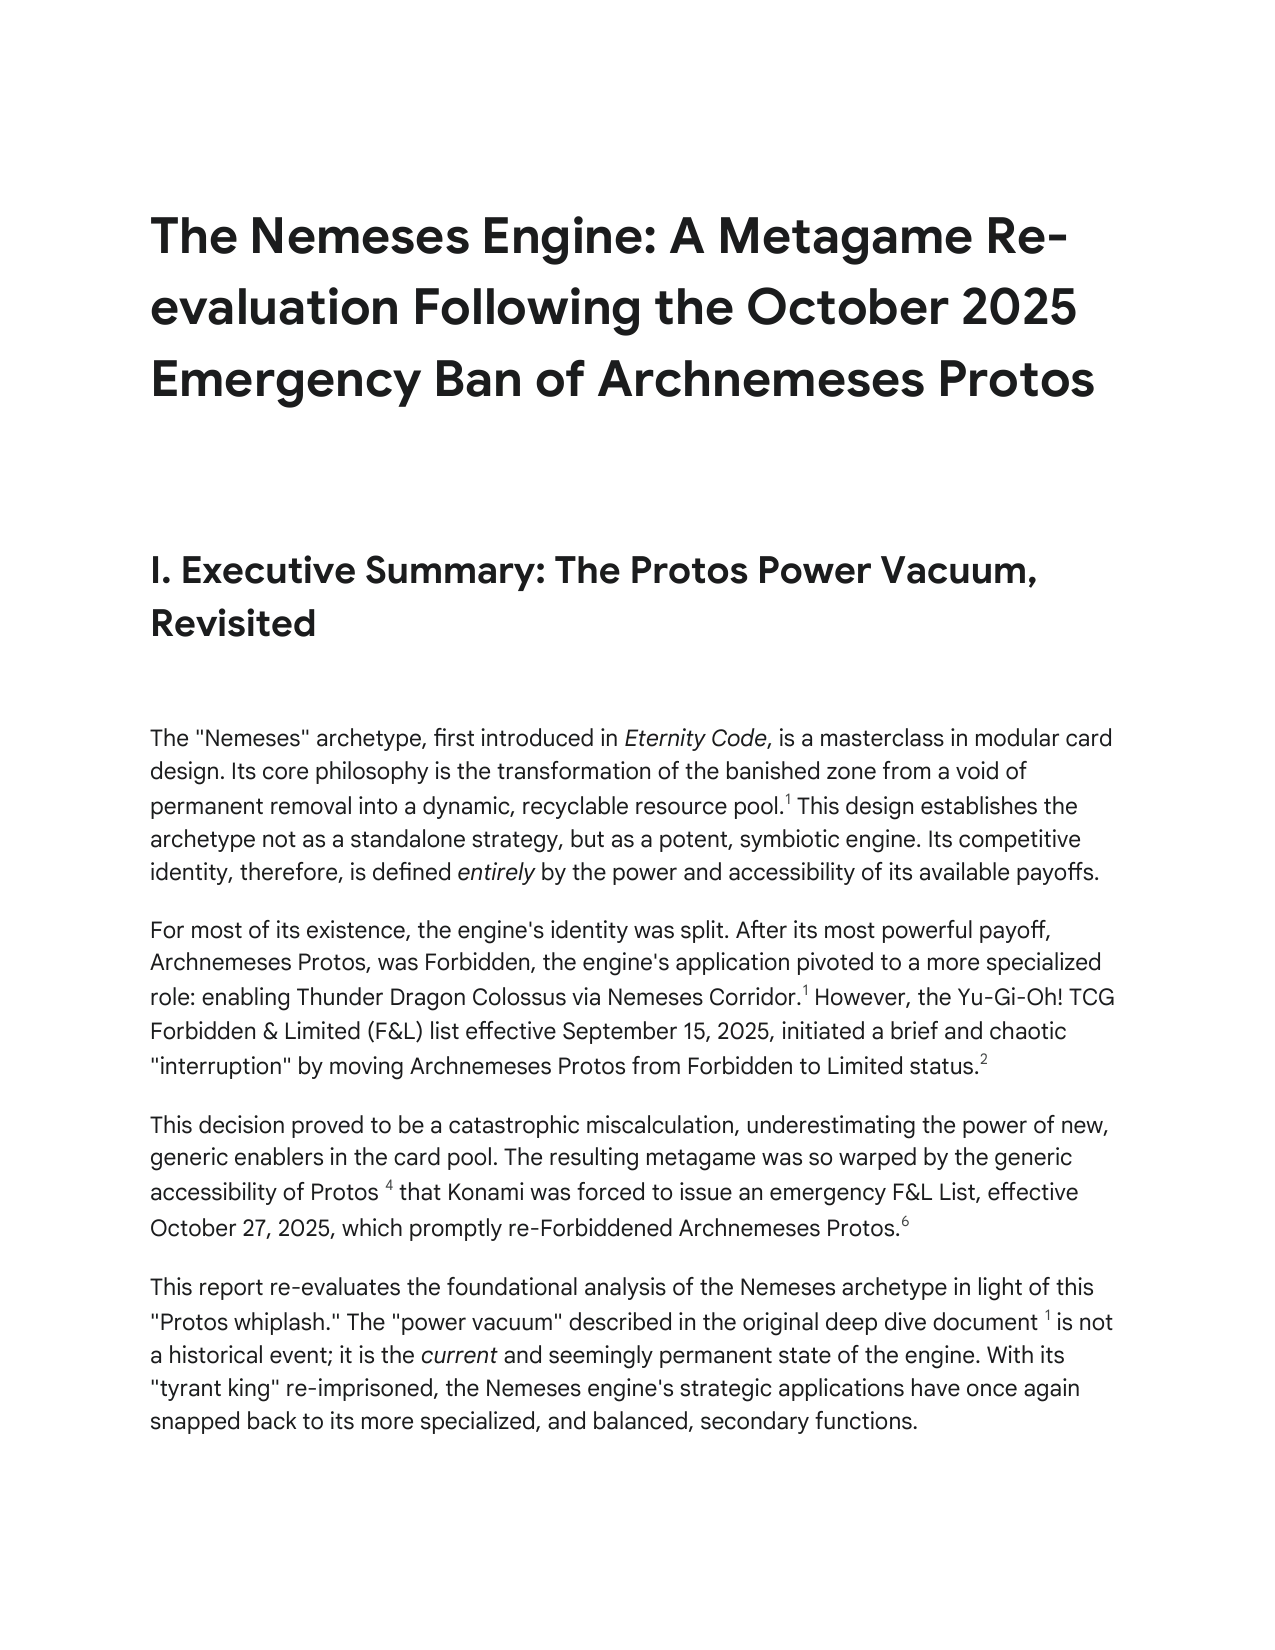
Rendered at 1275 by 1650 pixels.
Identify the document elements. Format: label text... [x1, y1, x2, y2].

text For most of its existence, the engine's identity was split. After its most powerful payoff, Archnemeses Protos, was Forbidden, the engine's application pivoted to a more specialized role: enabling Thunder Dragon Colossus via Nemeses Corridor.1 However, the Yu-Gi-Oh! TCG Forbidden & Limited (F&L) list effective September 15, 2025, initiated a brief and chaotic "interruption" by moving Archnemeses Protos from Forbidden to Limited status.2 [150, 916, 1125, 1081]
text The "Nemeses" archetype, first introduced in Eternity Code, is a masterclass in modular card design. Its core philosophy is the transformation of the banished zone from a void of permanent removal into a dynamic, recyclable resource pool.1 This design establishes the archetype not as a standalone strategy, but as a potent, symbiotic engine. Its competitive identity, therefore, is defined entirely by the power and accessibility of its available payoffs. [150, 724, 1125, 887]
subtitle The Nemeses Engine: A Metagame Re-evaluation Following the October 2025 Emergency Ban of Archnemeses Protos [150, 205, 1125, 410]
text This report re-evaluates the foundational analysis of the Nemeses archetype in light of this "Protos whiplash." The "power vacuum" described in the original deep dive document 1 is not a historical event; it is the current and seemingly permanent state of the engine. With its "tyrant king" re-imprisoned, the Nemeses engine's strategic applications have once again snapped back to its more specialized, and balanced, secondary functions. [150, 1273, 1125, 1436]
text This decision proved to be a catastrophic miscalculation, underestimating the power of new, generic enablers in the card pool. The resulting metagame was so warped by the generic accessibility of Protos 4 that Konami was forced to issue an emergency F&L List, effective October 27, 2025, which promptly re-Forbiddened Archnemeses Protos.6 [150, 1111, 1125, 1244]
subtitle I. Executive Summary: The Protos Power Vacuum, Revisited [150, 547, 1125, 647]
